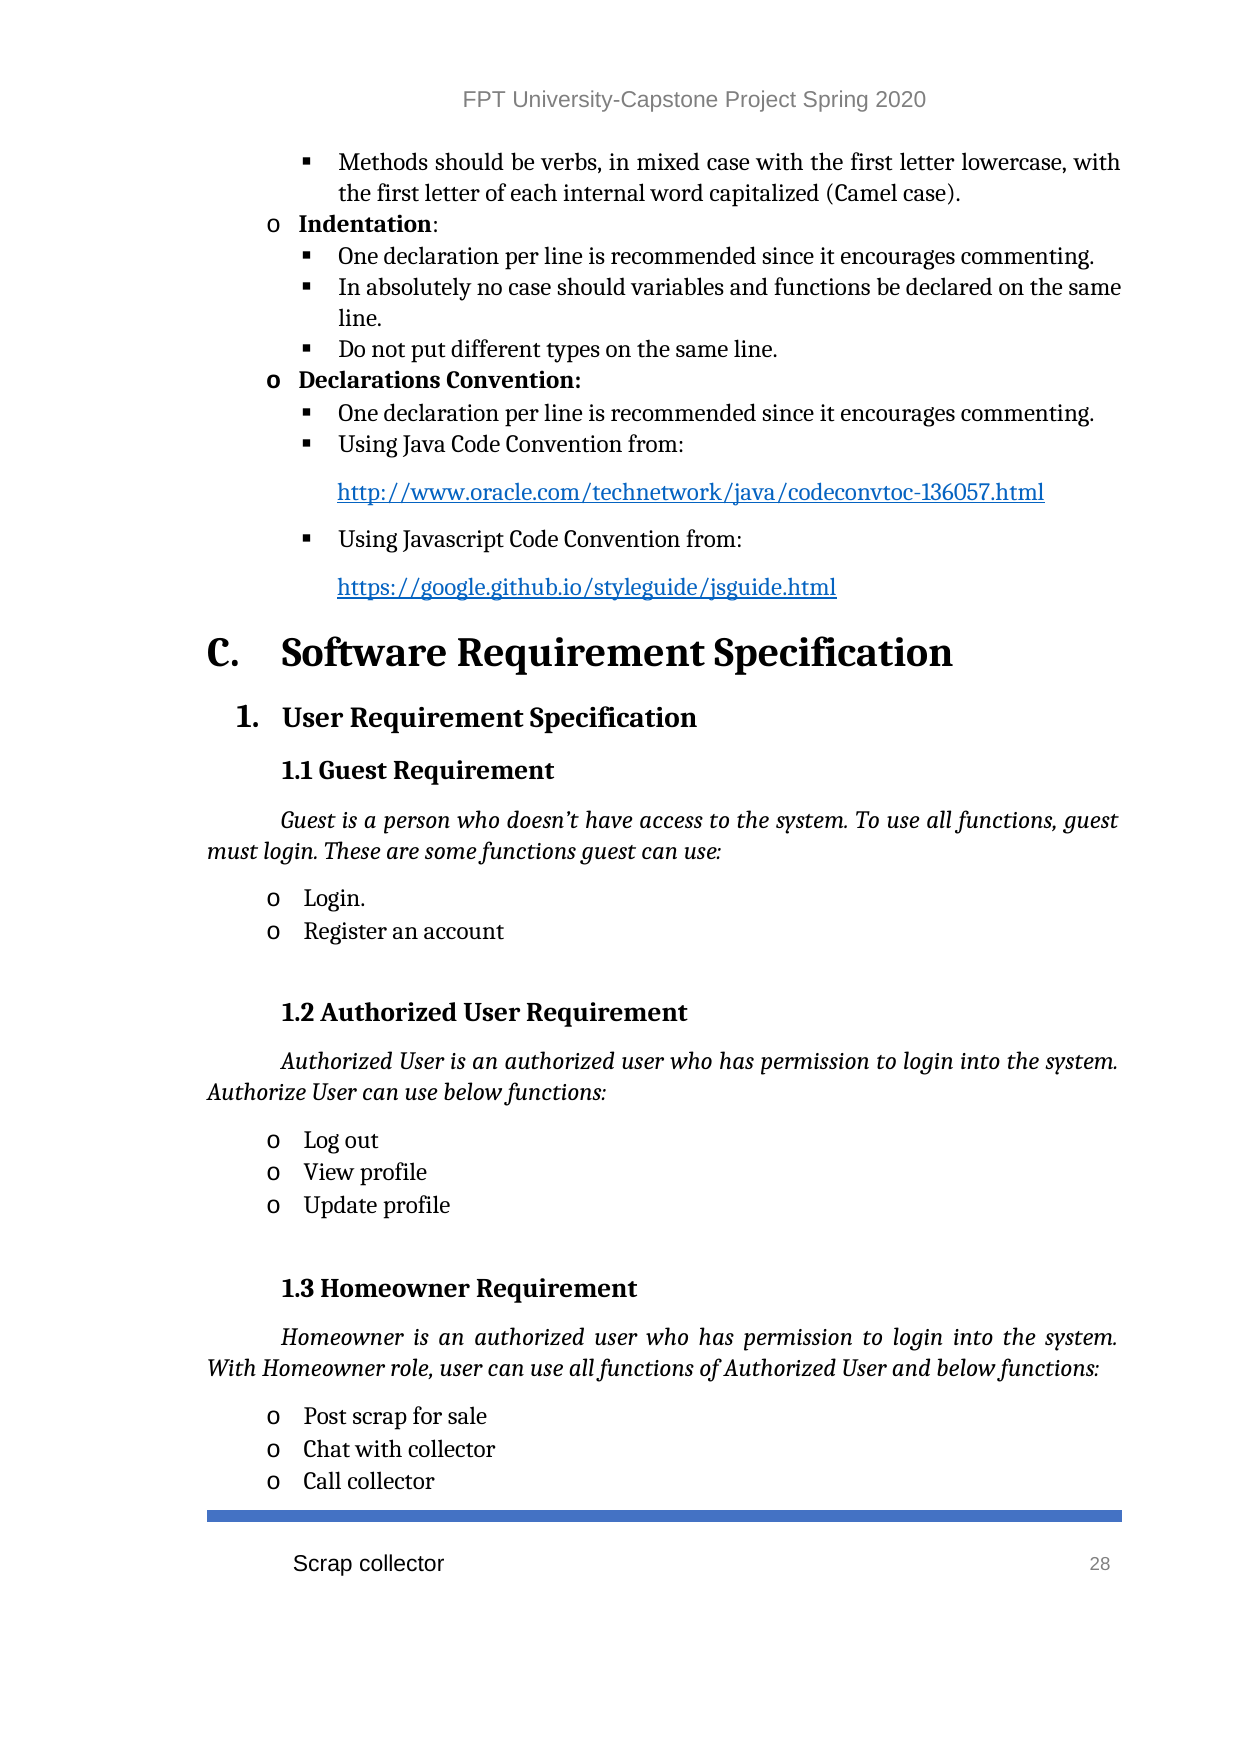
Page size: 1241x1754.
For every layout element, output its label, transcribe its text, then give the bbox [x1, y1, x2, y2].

text Guest is a person who doesn’t have access to the system. To use all functions, guest must login. These are some functions guest can use: [207, 806, 1122, 865]
list Do not put different types on the same line. [301, 335, 1122, 364]
text http://www.oracle.com/technetwork/java/codeconvtoc-136057.html [337, 477, 1122, 506]
list In absolutely no case should variables and functions be declared on the same line. [301, 273, 1122, 333]
list Chat with collector [266, 1434, 1122, 1464]
list Methods should be verbs, in mixed case with the first letter lowercase, with the first letter of each internal word capitalized (Camel case). [301, 148, 1122, 207]
list Log out [266, 1126, 1122, 1156]
list Using Java Code Convention from: [301, 430, 1122, 458]
subtitle 1.1 Guest Requirement [282, 755, 1122, 786]
subtitle User Requirement Specification [236, 697, 1122, 736]
list Using Javascript Code Convention from: [301, 525, 1122, 554]
list One declaration per line is recommended since it encourages commenting. [301, 242, 1122, 271]
list Post scrap for sale [266, 1402, 1122, 1432]
list Call collector [266, 1467, 1122, 1497]
subtitle Software Requirement Specification [207, 629, 1122, 677]
list View profile [266, 1158, 1122, 1188]
text Homeowner is an authorized user who has permission to login into the system. With Homeowner role, user can use all functions of Authorized User and below functions: [207, 1323, 1122, 1383]
text https://google.github.io/styleguide/jsguide.html [337, 573, 1122, 602]
list Declarations Convention: [266, 366, 1122, 396]
list Indentation: [266, 210, 1122, 240]
list One declaration per line is recommended since it encourages commenting. [301, 399, 1122, 427]
subtitle 1.2 Authorized User Requirement [282, 997, 1122, 1028]
list Update profile [266, 1191, 1122, 1221]
list Login. [266, 884, 1122, 914]
text Authorized User is an authorized user who has permission to login into the system. Authorize User can use below functions: [207, 1047, 1122, 1107]
subtitle 1.3 Homeowner Requirement [282, 1273, 1122, 1304]
list Register an account [266, 917, 1122, 947]
